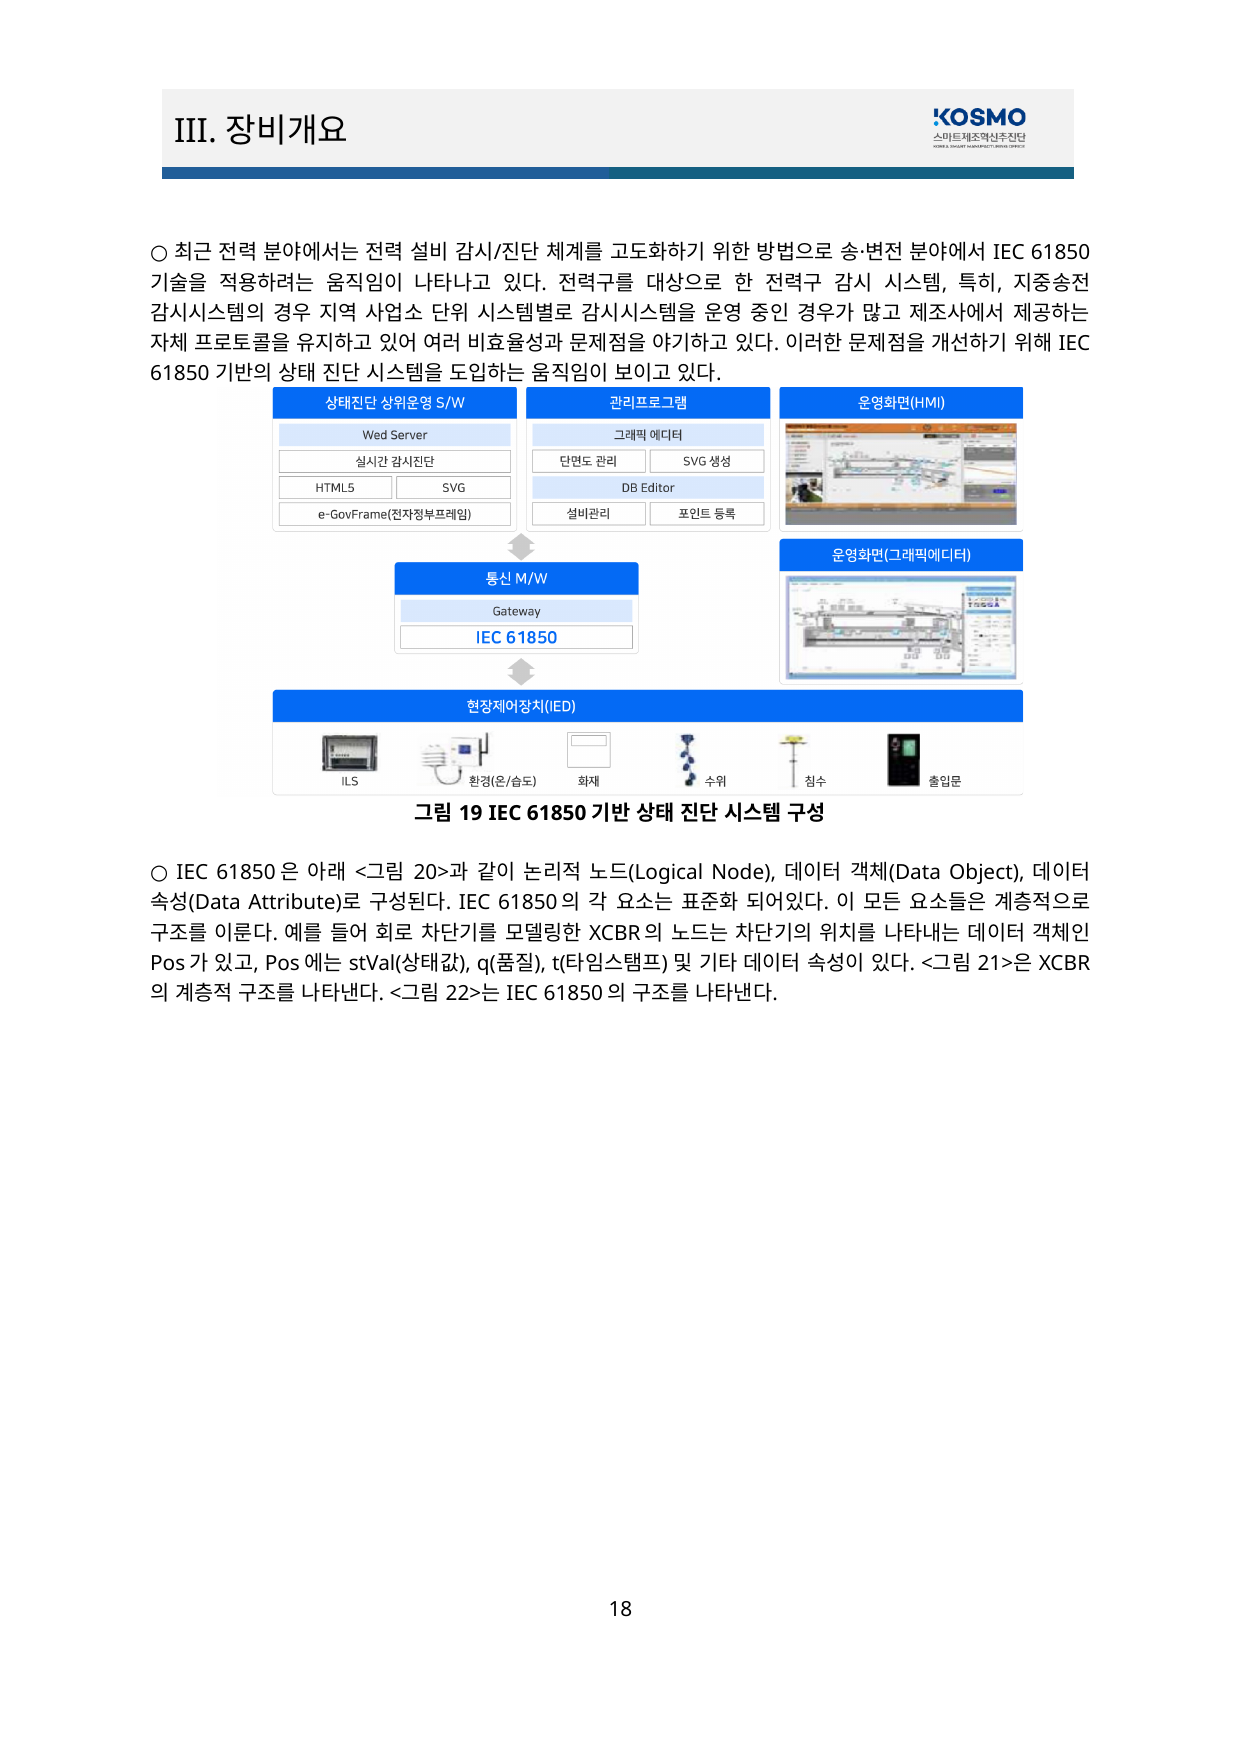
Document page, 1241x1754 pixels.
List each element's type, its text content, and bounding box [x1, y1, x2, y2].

text 그림 19 IEC 61850 기반 상태 진단 시스템 구성 [150, 796, 1090, 827]
text ○ 최근 전력 분야에서는 전력 설비 감시/진단 체계를 고도화하기 위한 방법으로 송·변전 분야에서 IEC 61850 기술을 적용하려는 움직임이 나타나고 있다. 전력구를 대상으로 한 전력구 감시 시스템, 특히, 지중송전 감시시스템의 경우 지역 사업소 단위 시스템별로 감시시스템을 운영 중인 경우가 많고 제조사에서 제공하는 자체 프로토콜을 유지하고 있어 여러 비효율성과 문제점을 야기하고 있다. 이러한 문제점을 개선하기 위해 IEC 61850 기반의 상태 진단 시스템을 도입하는 움직임이 보이고 있다. [150, 236, 1090, 387]
text ○ IEC 61850은 아래 <그림 20>과 같이 논리적 노드(Logical Node), 데이터 객체(Data Object), 데이터 속성(Data Attribute)로 구성된다. IEC 61850의 각 요소는 표준화 되어있다. 이 모든 요소들은 계층적으로 구조를 이룬다. 예를 들어 회로 차단기를 모델링한 XCBR의 노드는 차단기의 위치를 나타내는 데이터 객체인 Pos가 있고, Pos에는 stVal(상태값), q(품질), t(타임스탬프) 및 기타 데이터 속성이 있다. <그림 21>은 XCBR의 계층적 구조를 나타낸다. <그림 22>는 IEC 61850의 구조를 나타낸다. [150, 855, 1090, 1007]
picture [217, 387, 1024, 797]
picture [933, 108, 1026, 148]
